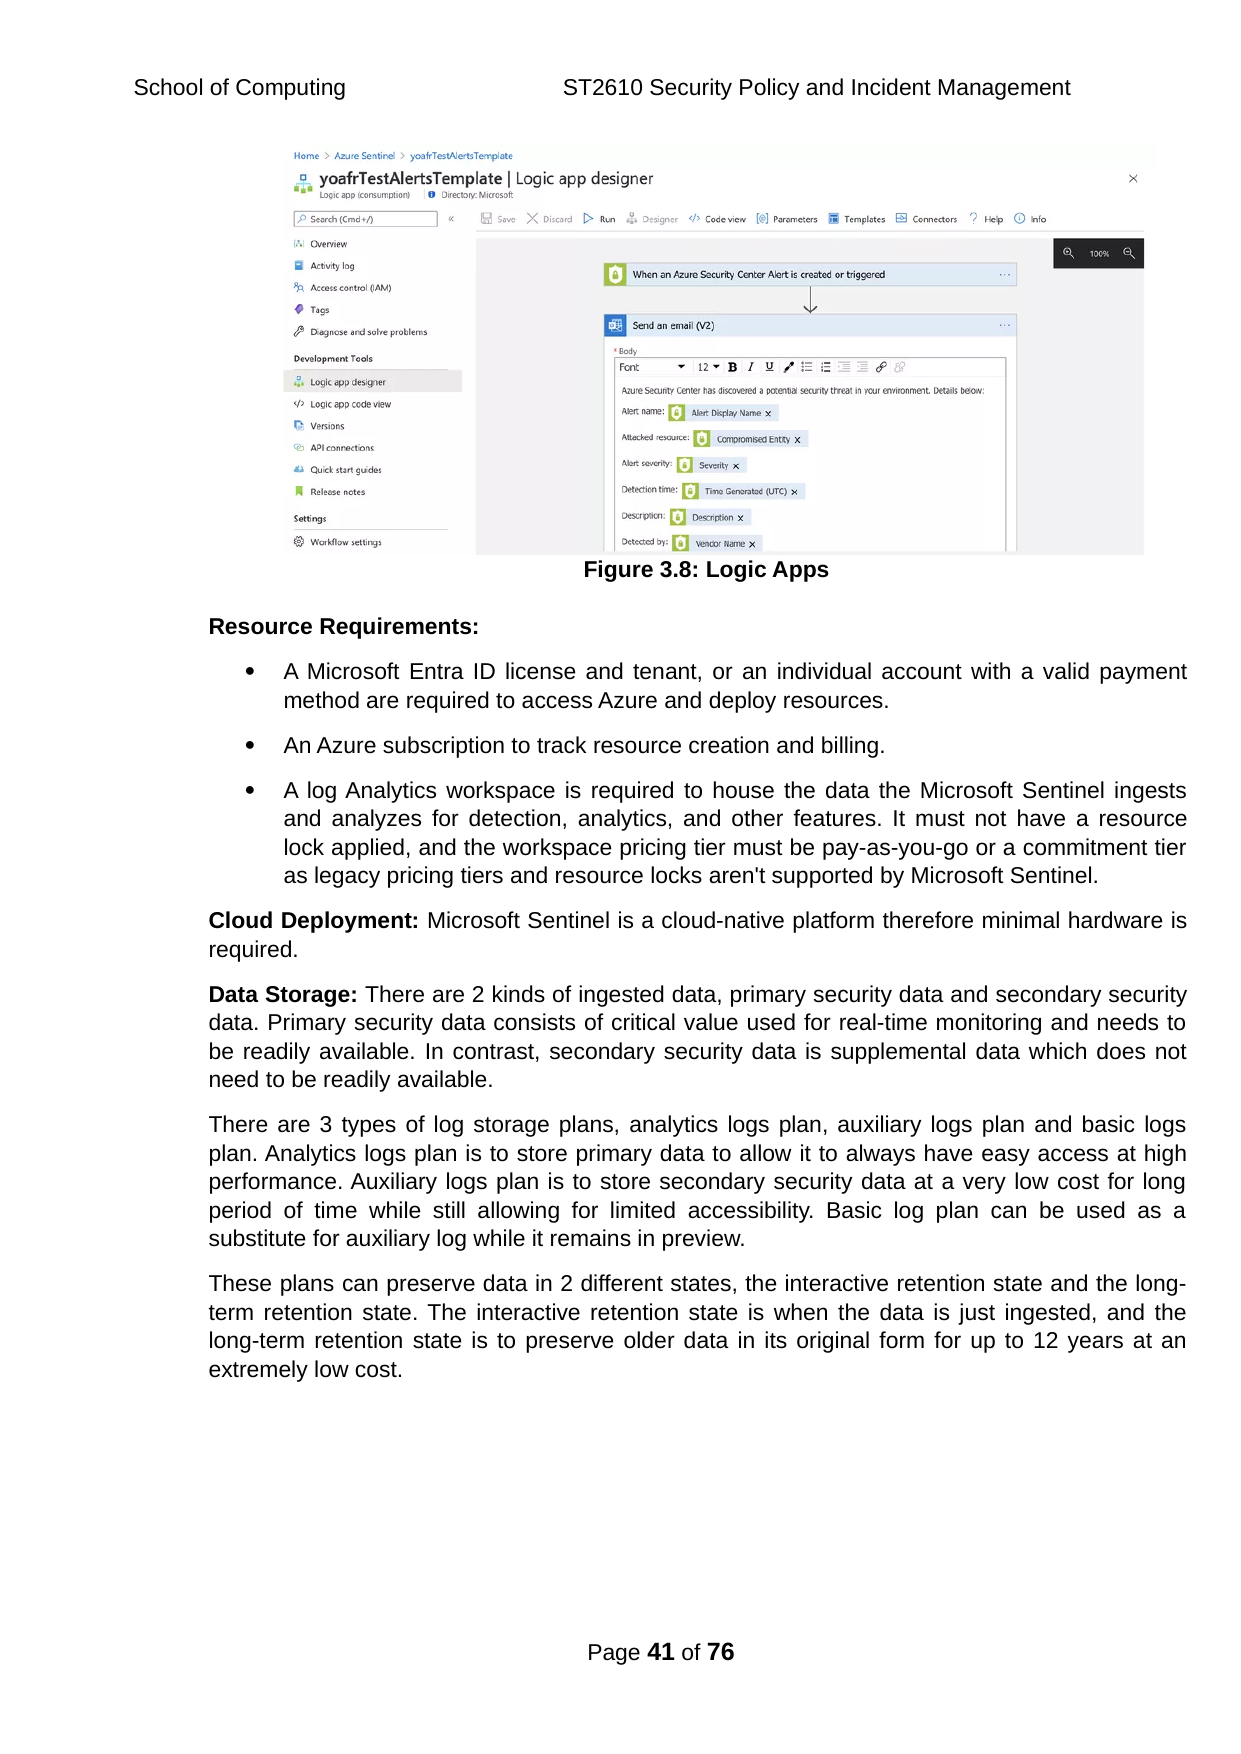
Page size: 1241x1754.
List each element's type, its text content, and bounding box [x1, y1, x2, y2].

list An Azure subscription to track resource creation and billing. [246, 732, 1188, 758]
picture [283, 143, 1157, 555]
list A Microsoft Entra ID license and tenant, or an individual account with a valid payment method are required to access Azure and deploy resources. [246, 658, 1188, 713]
text Resource Requirements: [208, 613, 1188, 639]
text Data Storage: There are 2 kinds of ingested data, primary security data and secondary security data. Primary security data consists of critical value used for real-time monitoring and needs to be readily available. In contrast, secondary security data is supplemental data which does not need to be readily available. [208, 981, 1188, 1093]
list A log Analytics workspace is required to house the data the Microsoft Sentinel ingests and analyzes for detection, analytics, and other features. It must not have a resource lock applied, and the workspace pricing tier must be pay-as-you-go or a commitment tier as legacy pricing tiers and resource locks aren't supported by Microsoft Sentinel. [246, 777, 1188, 889]
text These plans can preserve data in 2 different states, the interactive retention state and the long-term retention state. The interactive retention state is when the data is just ingested, and the long-term retention state is to preserve older data in its original form for up to 12 years at an extremely low cost. [208, 1270, 1188, 1382]
list Figure 3.8: Logic Apps [508, 556, 1188, 583]
text Cloud Deployment: Microsoft Sentinel is a cloud-native platform therefore minimal hardware is required. [208, 907, 1188, 962]
text There are 3 types of log storage plans, analytics logs plan, auxiliary logs plan and basic logs plan. Analytics logs plan is to store primary data to allow it to always have easy access at high performance. Auxiliary logs plan is to store secondary security data at a very low cost for long period of time while still allowing for limited accessibility. Basic log plan can be used as a substitute for auxiliary log while it remains in preview. [208, 1111, 1188, 1251]
